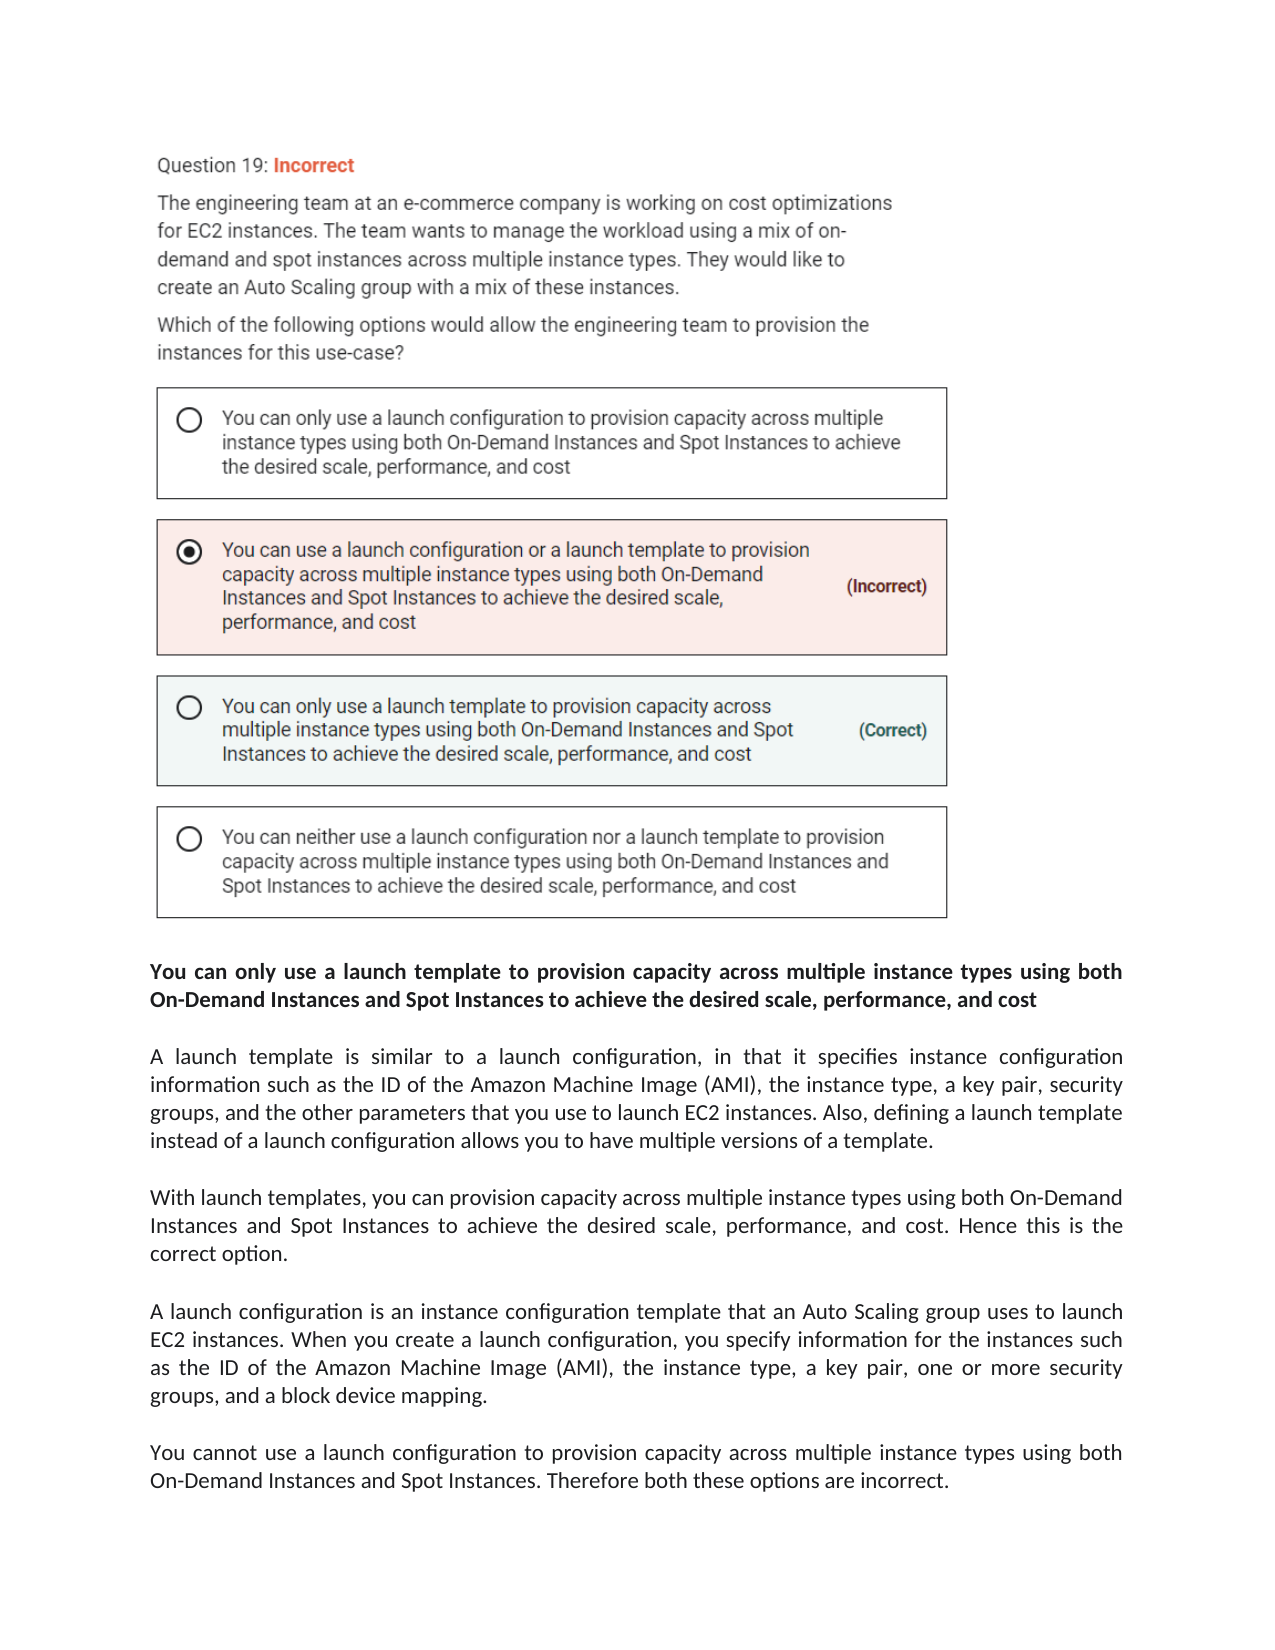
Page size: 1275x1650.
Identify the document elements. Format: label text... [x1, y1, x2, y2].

text With launch templates, you can provision capacity across multiple instance types using both On-Demand Instances and Spot Instances to achieve the desired scale, performance, and cost. Hence this is the correct option. [150, 1183, 1125, 1268]
text You cannot use a launch configuration to provision capacity across multiple instance types using both On-Demand Instances and Spot Instances. Therefore both these options are incorrect. [150, 1438, 1125, 1494]
picture [150, 150, 954, 926]
text A launch template is similar to a launch configuration, in that it specifies instance configuration information such as the ID of the Amazon Machine Image (AMI), the instance type, a key pair, security groups, and the other parameters that you use to launch EC2 instances. Also, defining a launch template instead of a launch configuration allows you to have multiple versions of a template. [150, 1042, 1125, 1154]
text A launch configuration is an instance configuration template that an Auto Scaling group uses to launch EC2 instances. When you create a launch configuration, you specify information for the instances such as the ID of the Amazon Machine Image (AMI), the instance type, a key pair, one or more security groups, and a block device mapping. [150, 1297, 1125, 1409]
text You can only use a launch template to provision capacity across multiple instance types using both On-Demand Instances and Spot Instances to achieve the desired scale, performance, and cost [150, 957, 1125, 1013]
